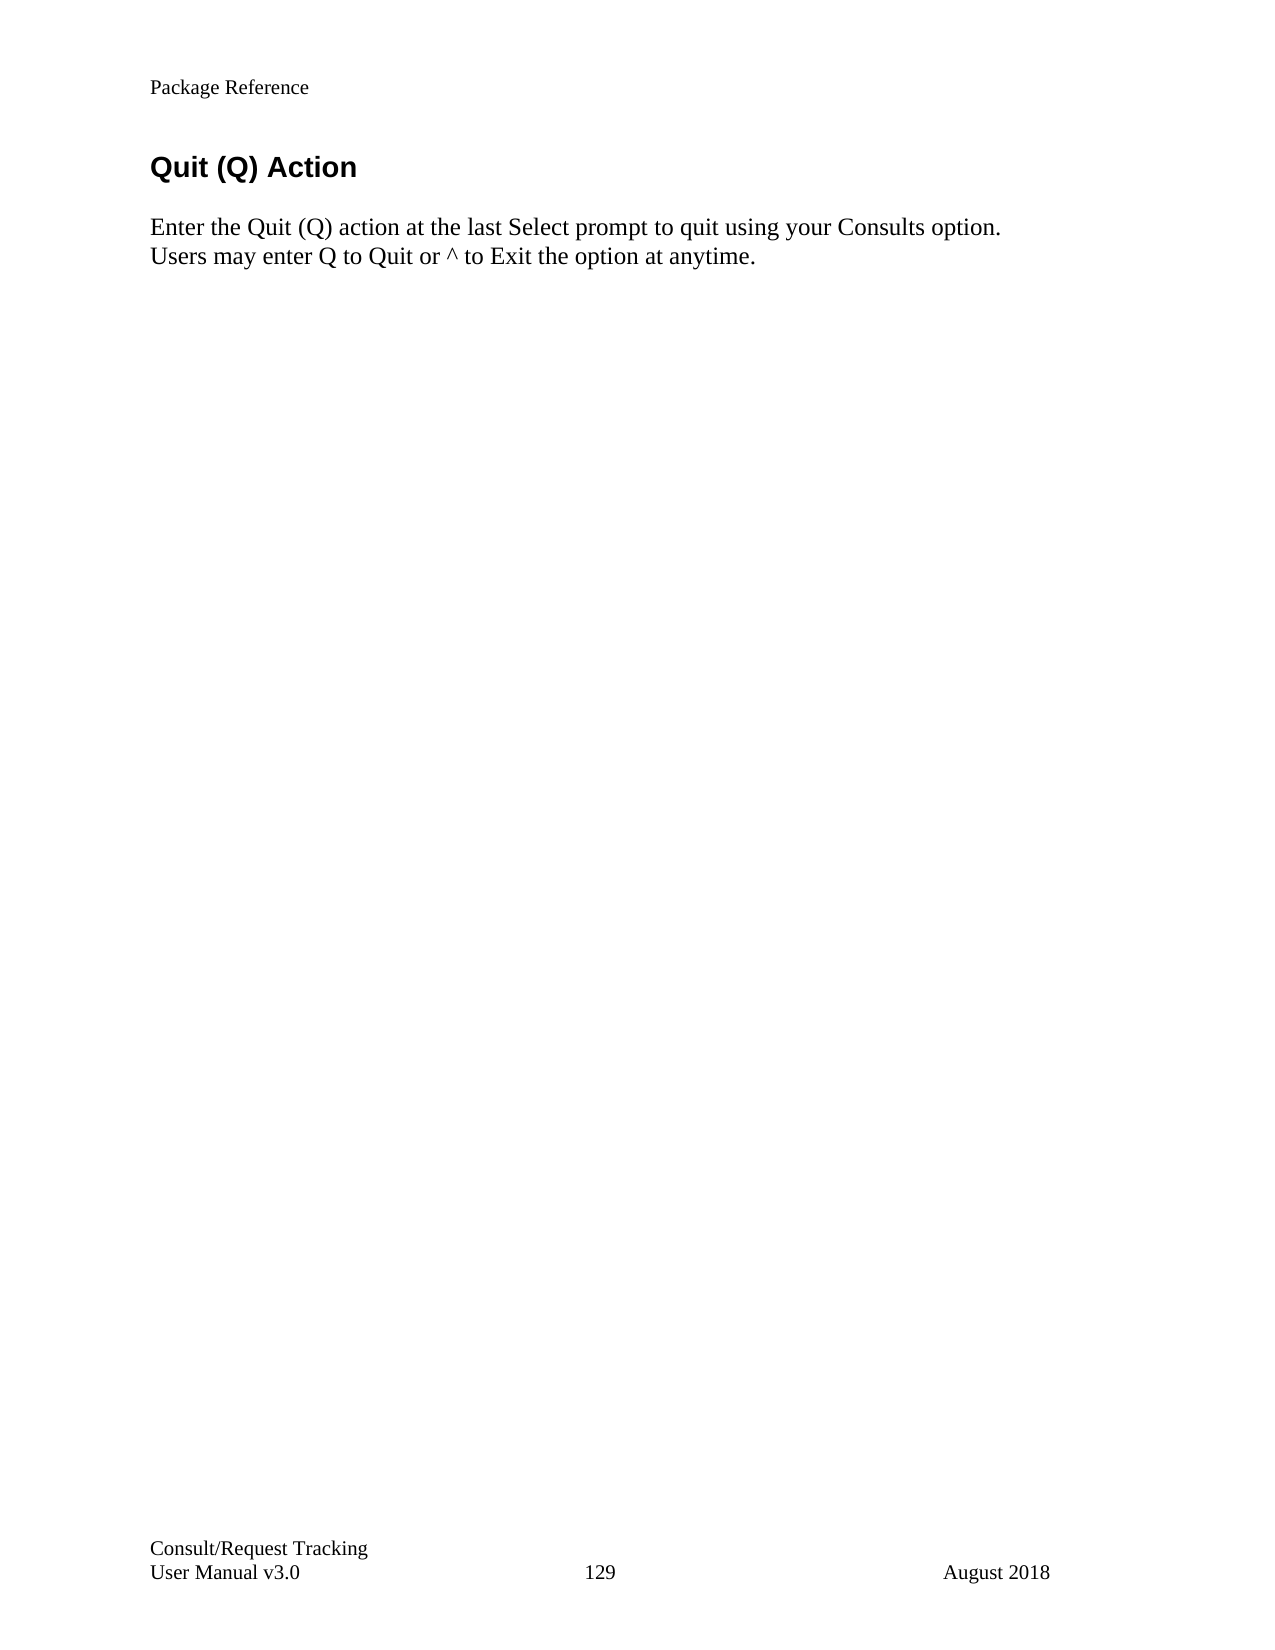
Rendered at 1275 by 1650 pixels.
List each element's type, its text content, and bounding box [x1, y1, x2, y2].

text Enter the Quit (Q) action at the last Select prompt to quit using your Consults option. [150, 212, 1125, 241]
subtitle Quit (Q) Action [150, 150, 1125, 183]
text Users may enter Q to Quit or ^ to Exit the option at anytime. [150, 241, 1125, 270]
